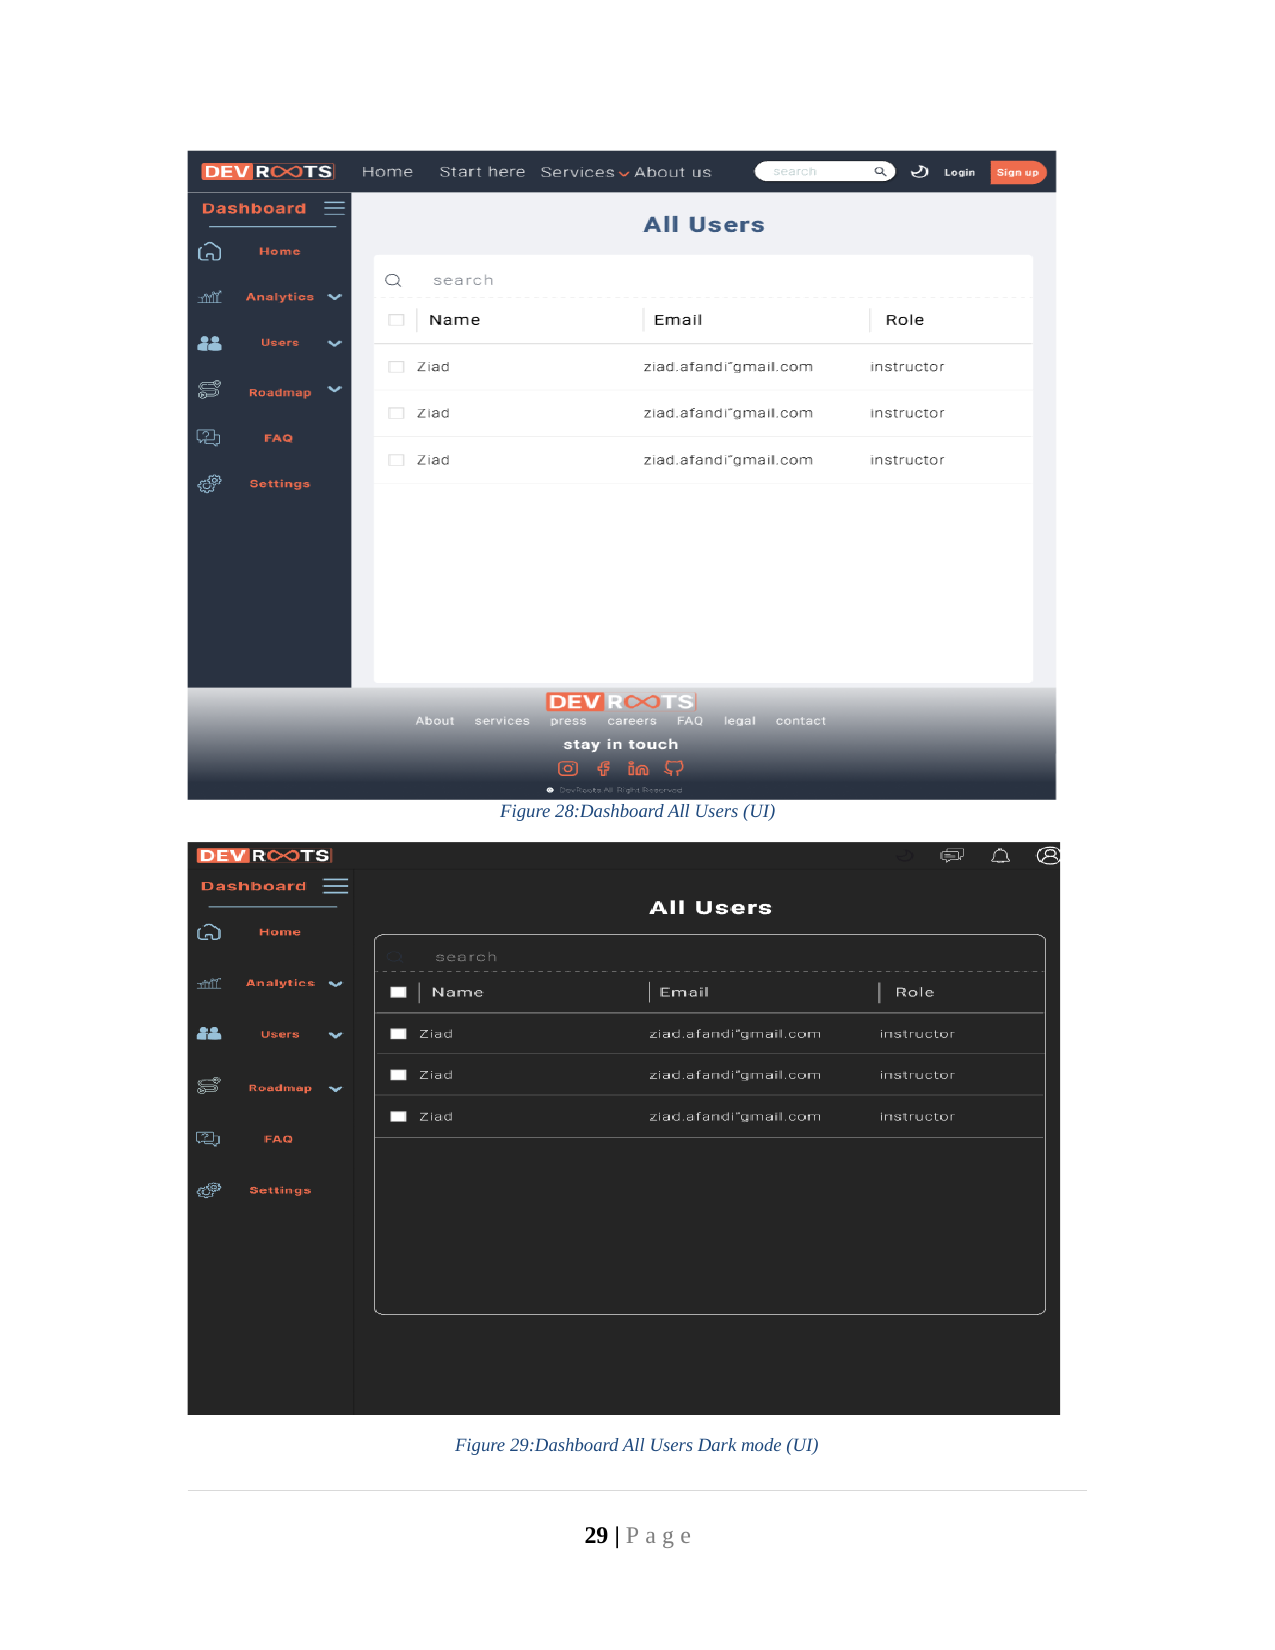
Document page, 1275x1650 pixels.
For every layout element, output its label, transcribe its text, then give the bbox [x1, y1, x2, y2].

text Figure 29:Dashboard All Users Dark mode (UI) [187, 1434, 1087, 1455]
picture [187, 842, 1060, 1415]
text Figure 28:Dashboard All Users (UI) [187, 800, 1087, 822]
picture [187, 150, 1057, 800]
